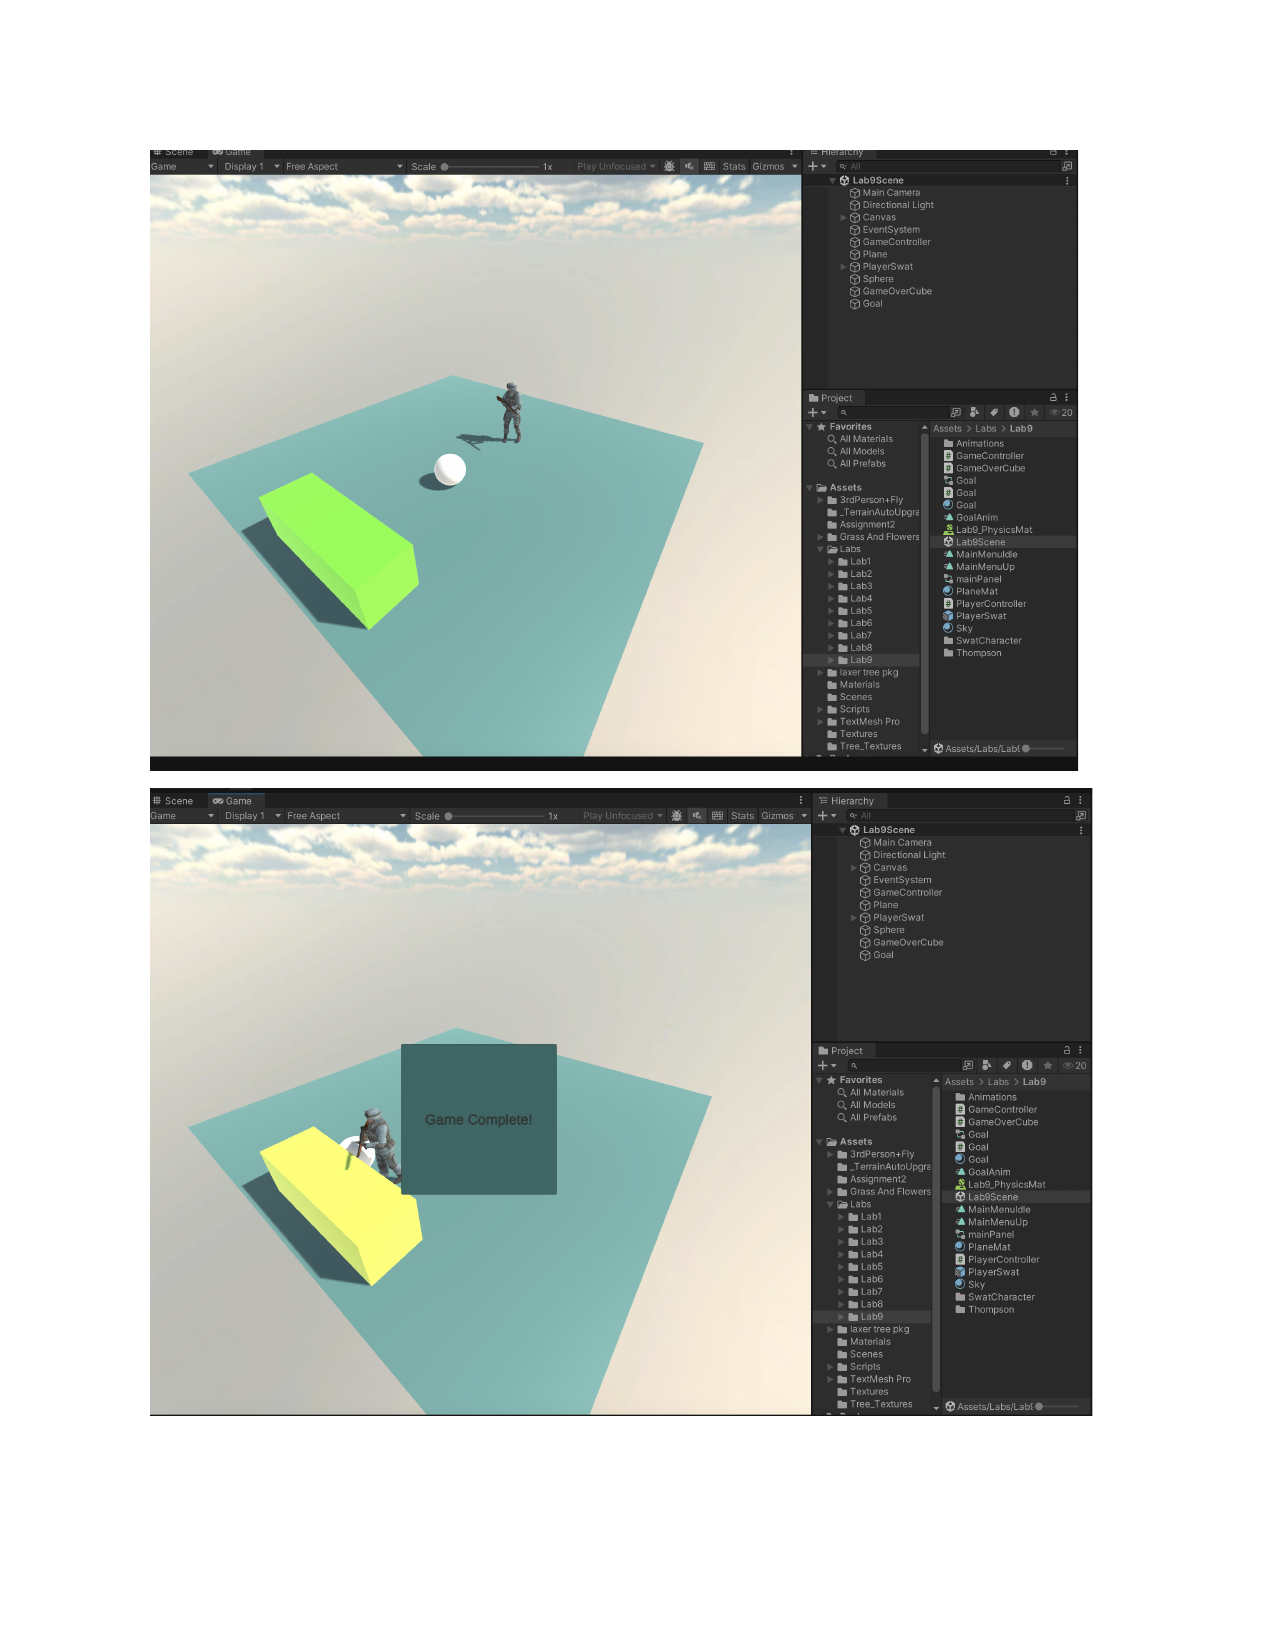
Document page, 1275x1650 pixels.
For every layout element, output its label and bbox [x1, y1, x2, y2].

picture [150, 150, 1079, 771]
picture [150, 788, 1093, 1416]
